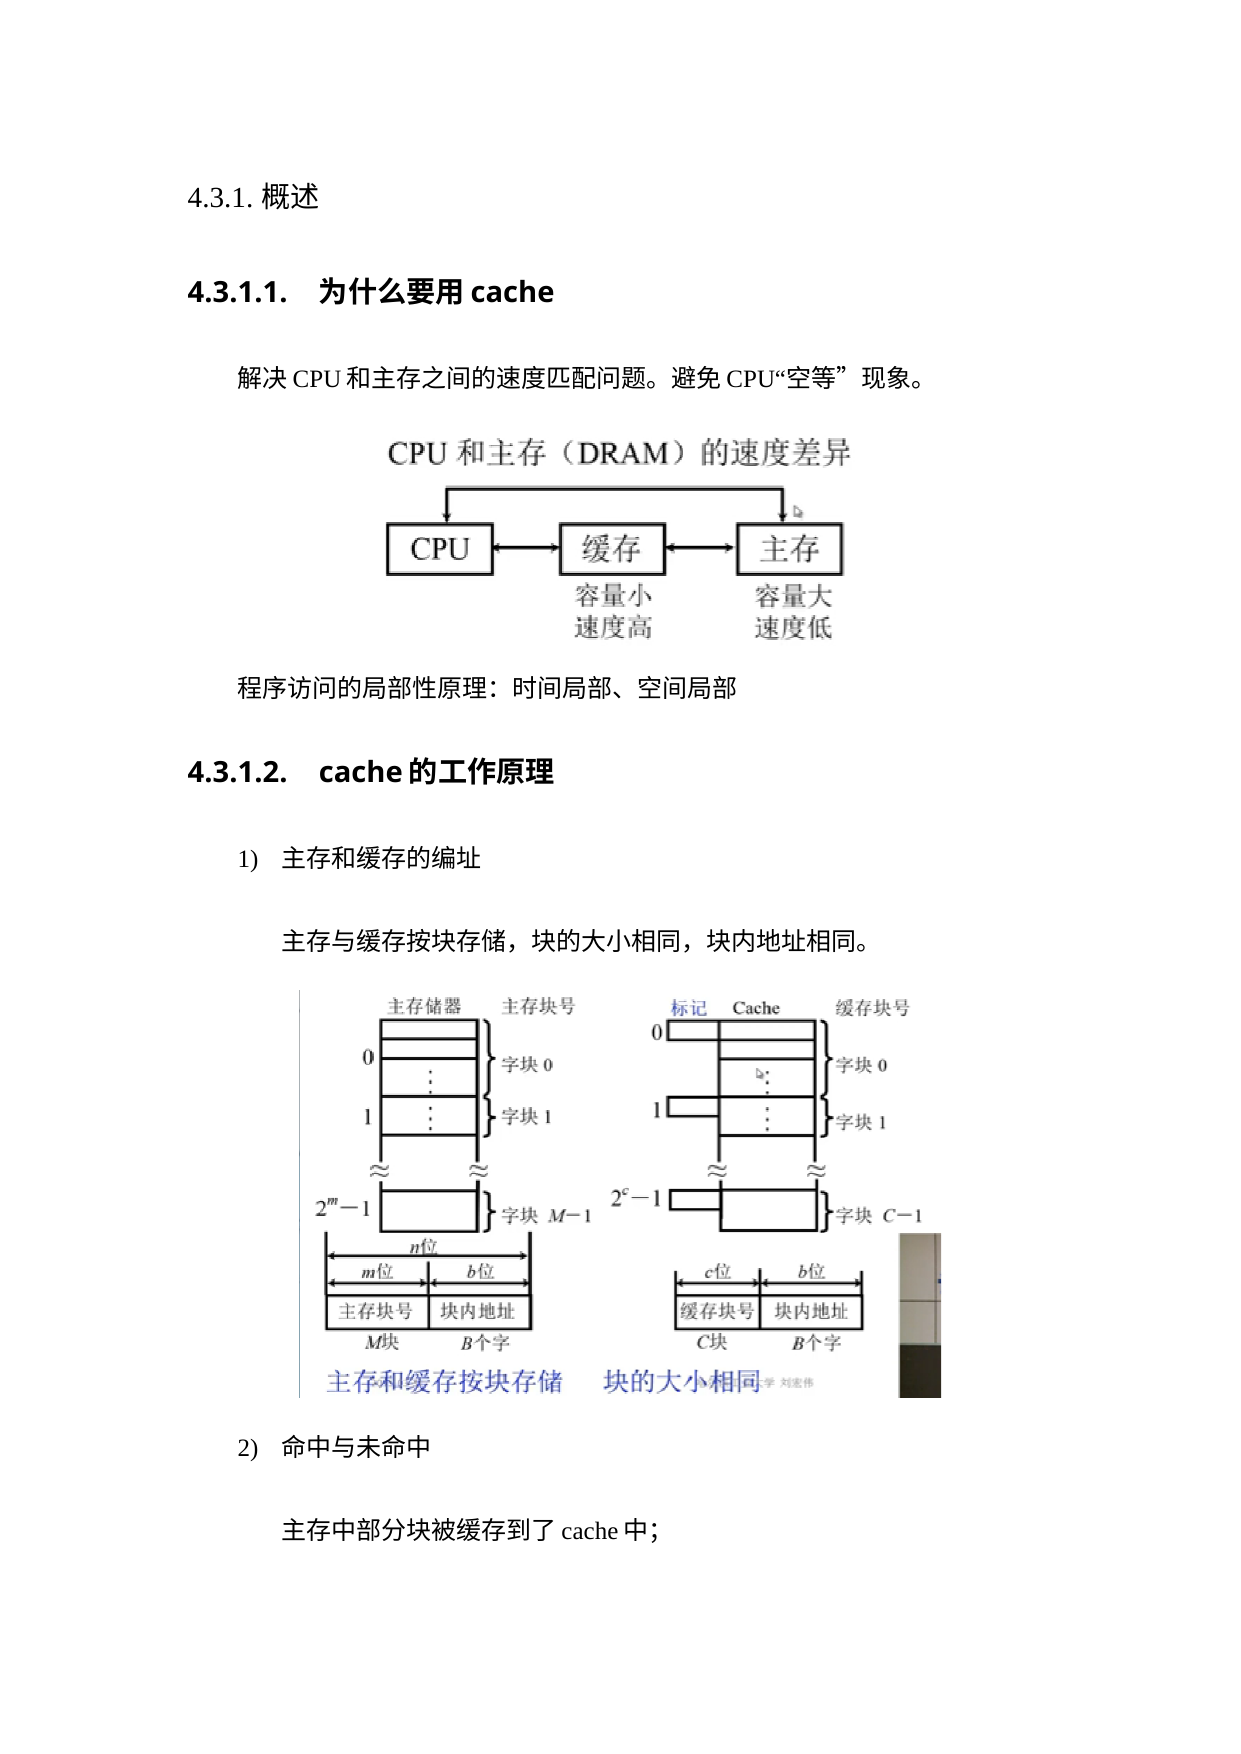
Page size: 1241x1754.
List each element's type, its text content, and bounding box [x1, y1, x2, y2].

subtitle 概述 [187, 162, 1053, 227]
list 主存和缓存的编址 [237, 824, 1053, 889]
picture [299, 990, 942, 1398]
text 程序访问的局部性原理：时间局部、空间局部 [187, 654, 1053, 719]
subtitle 为什么要用cache [187, 258, 1053, 323]
list 主存中部分块被缓存到了cache中； [281, 1496, 1053, 1561]
picture [383, 427, 857, 650]
subtitle cache的工作原理 [187, 738, 1053, 803]
list 命中与未命中 [237, 1413, 1053, 1478]
list 主存与缓存按块存储，块的大小相同，块内地址相同。 [281, 907, 1053, 972]
text 解决CPU和主存之间的速度匹配问题。避免CPU“空等”现象。 [187, 344, 1053, 409]
